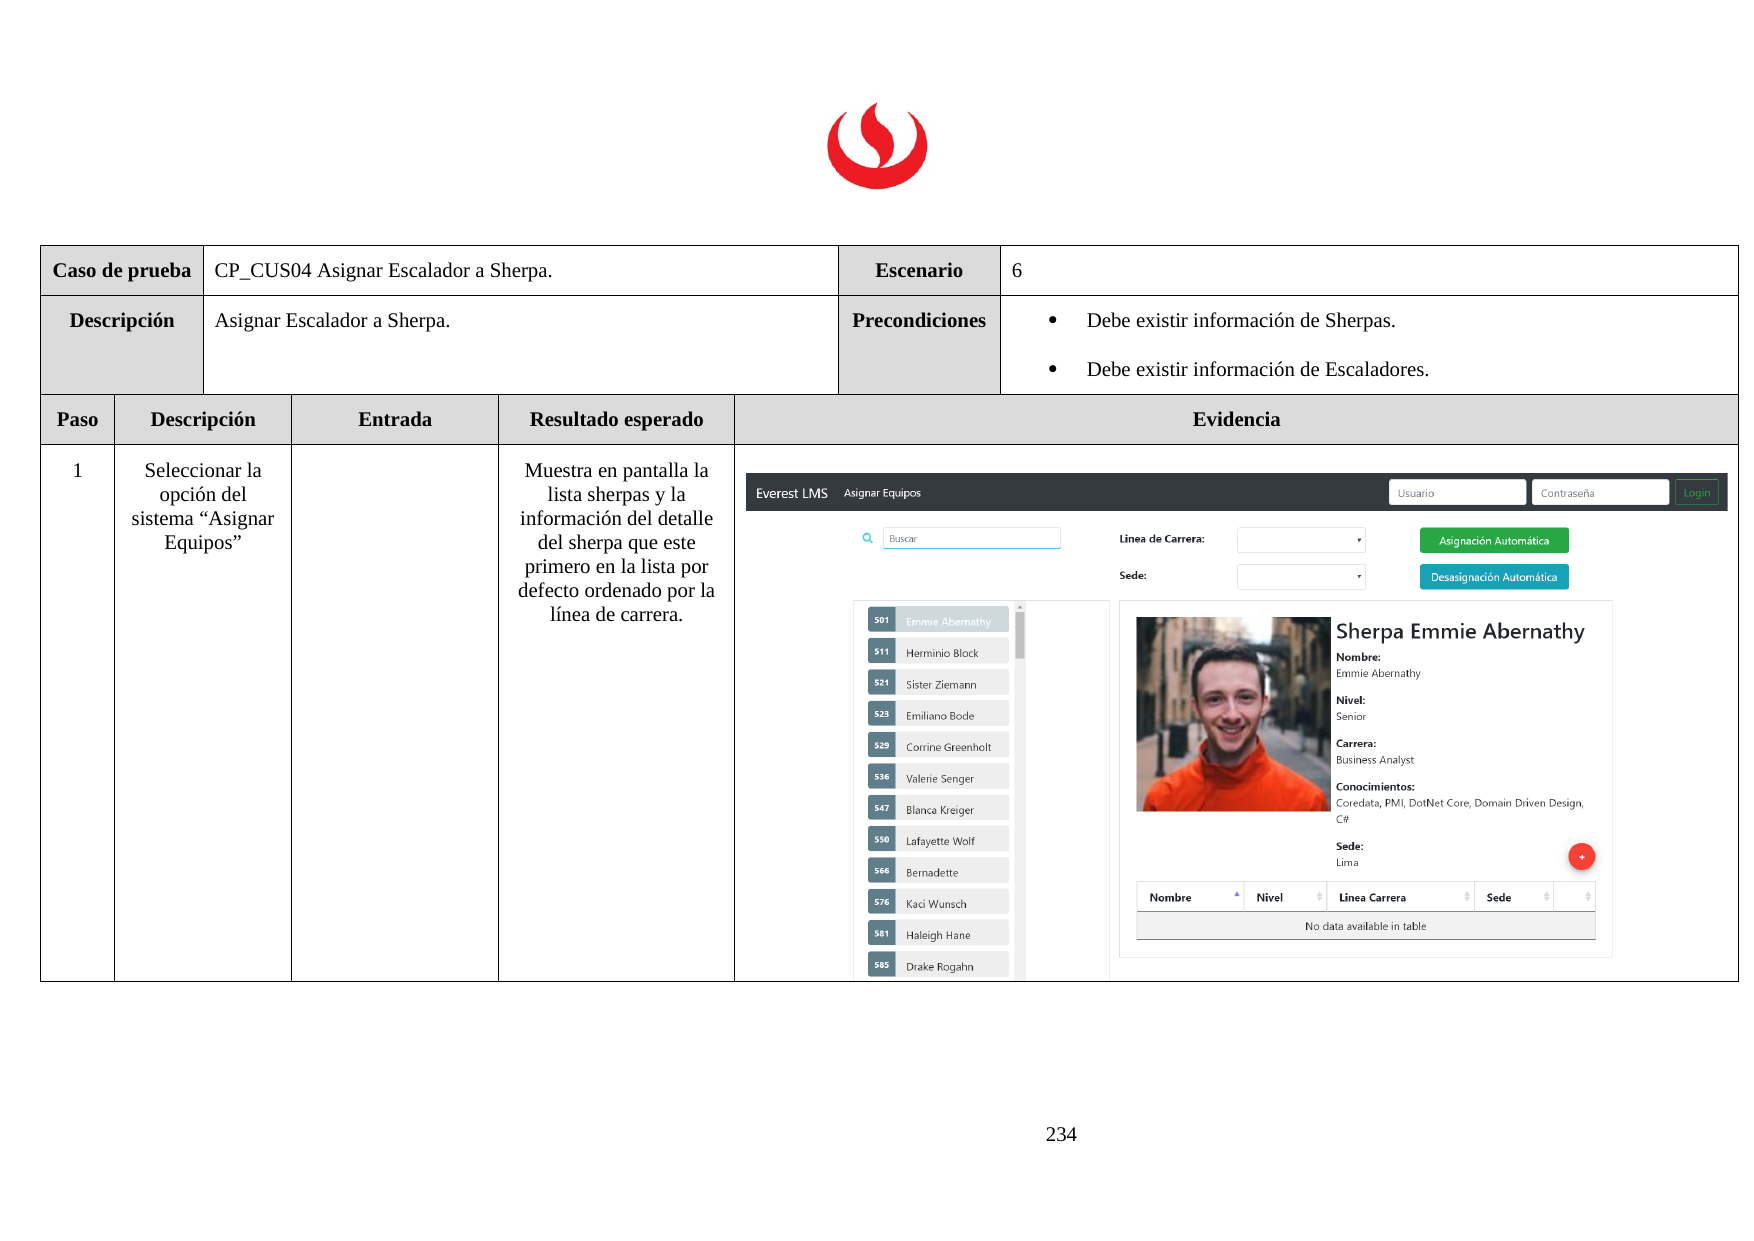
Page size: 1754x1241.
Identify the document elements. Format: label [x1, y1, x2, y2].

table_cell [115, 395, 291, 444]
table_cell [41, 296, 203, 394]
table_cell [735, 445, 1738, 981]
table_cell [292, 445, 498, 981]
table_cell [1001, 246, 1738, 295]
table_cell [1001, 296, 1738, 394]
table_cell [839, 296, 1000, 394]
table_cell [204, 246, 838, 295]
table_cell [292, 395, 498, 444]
picture [753, 70, 1000, 221]
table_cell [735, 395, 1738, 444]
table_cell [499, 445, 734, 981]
picture [746, 473, 1728, 981]
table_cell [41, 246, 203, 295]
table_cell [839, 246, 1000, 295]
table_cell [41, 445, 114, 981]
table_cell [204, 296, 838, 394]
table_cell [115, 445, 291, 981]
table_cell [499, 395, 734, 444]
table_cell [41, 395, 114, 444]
